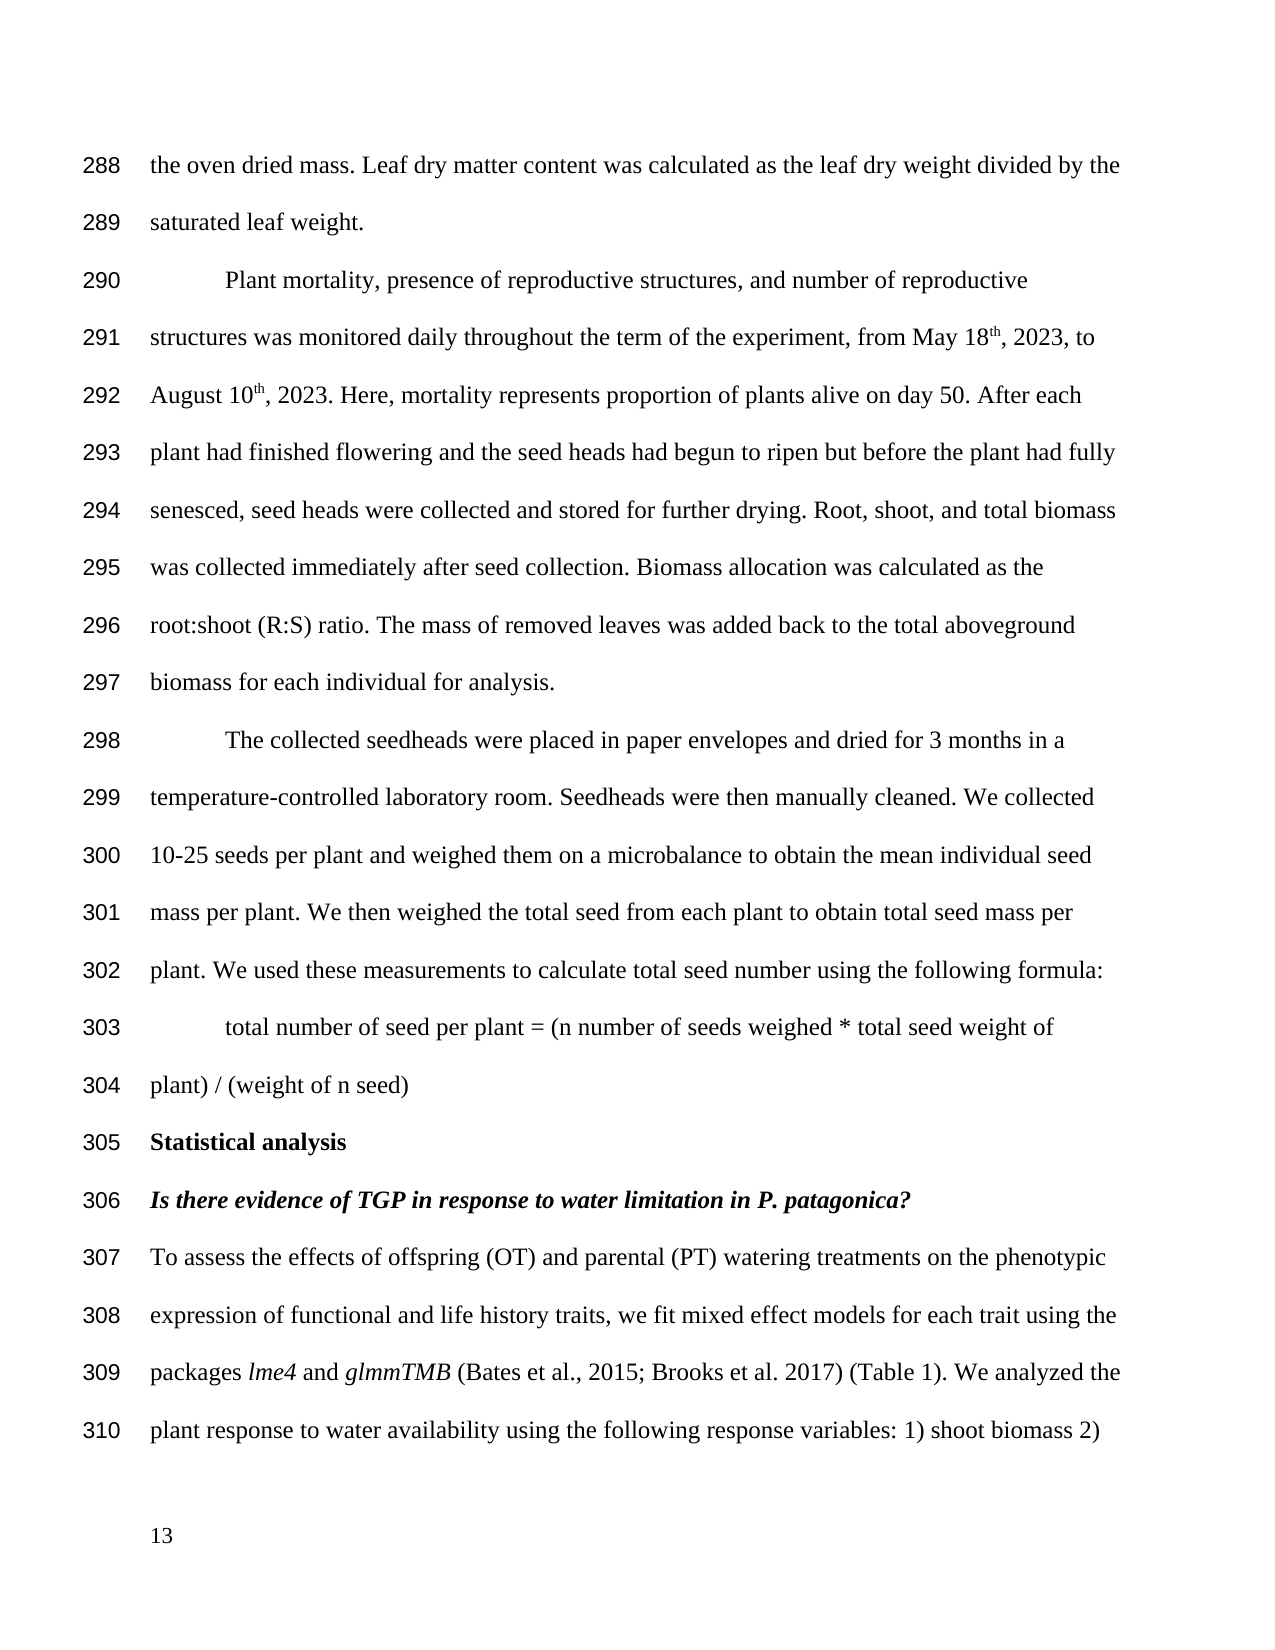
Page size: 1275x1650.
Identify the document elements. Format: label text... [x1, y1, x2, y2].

text Statistical analysis [150, 1127, 1125, 1156]
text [150, 150, 1125, 236]
text total number of seed per plant = (n number of seeds weighed * total seed weight of plant) / (weight of n seed) [150, 1012, 1125, 1099]
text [150, 1242, 1125, 1444]
text The collected seedheads were placed in paper envelopes and dried for 3 months in a temperature-controlled laboratory room. Seedheads were then manually cleaned. We collected 10-25 seeds per plant and weighed them on a microbalance to obtain the mean individual seed mass per plant. We then weighed the total seed from each plant to obtain total seed mass per plant. We used these measurements to calculate total seed number using the following formula: [150, 725, 1125, 984]
text Is there evidence of TGP in response to water limitation in P. patagonica? [150, 1185, 1125, 1214]
text Plant mortality, presence of reproductive structures, and number of reproductive structures was monitored daily throughout the term of the experiment, from May 18th, 2023, to August 10th, 2023. Here, mortality represents proportion of plants alive on day 50. After each plant had finished flowering and the seed heads had begun to ripen but before the plant had fully senesced, seed heads were collected and stored for further drying. Root, shoot, and total biomass was collected immediately after seed collection. Biomass allocation was calculated as the root:shoot (R:S) ratio. The mass of removed leaves was added back to the total aboveground biomass for each individual for analysis. [150, 265, 1125, 696]
